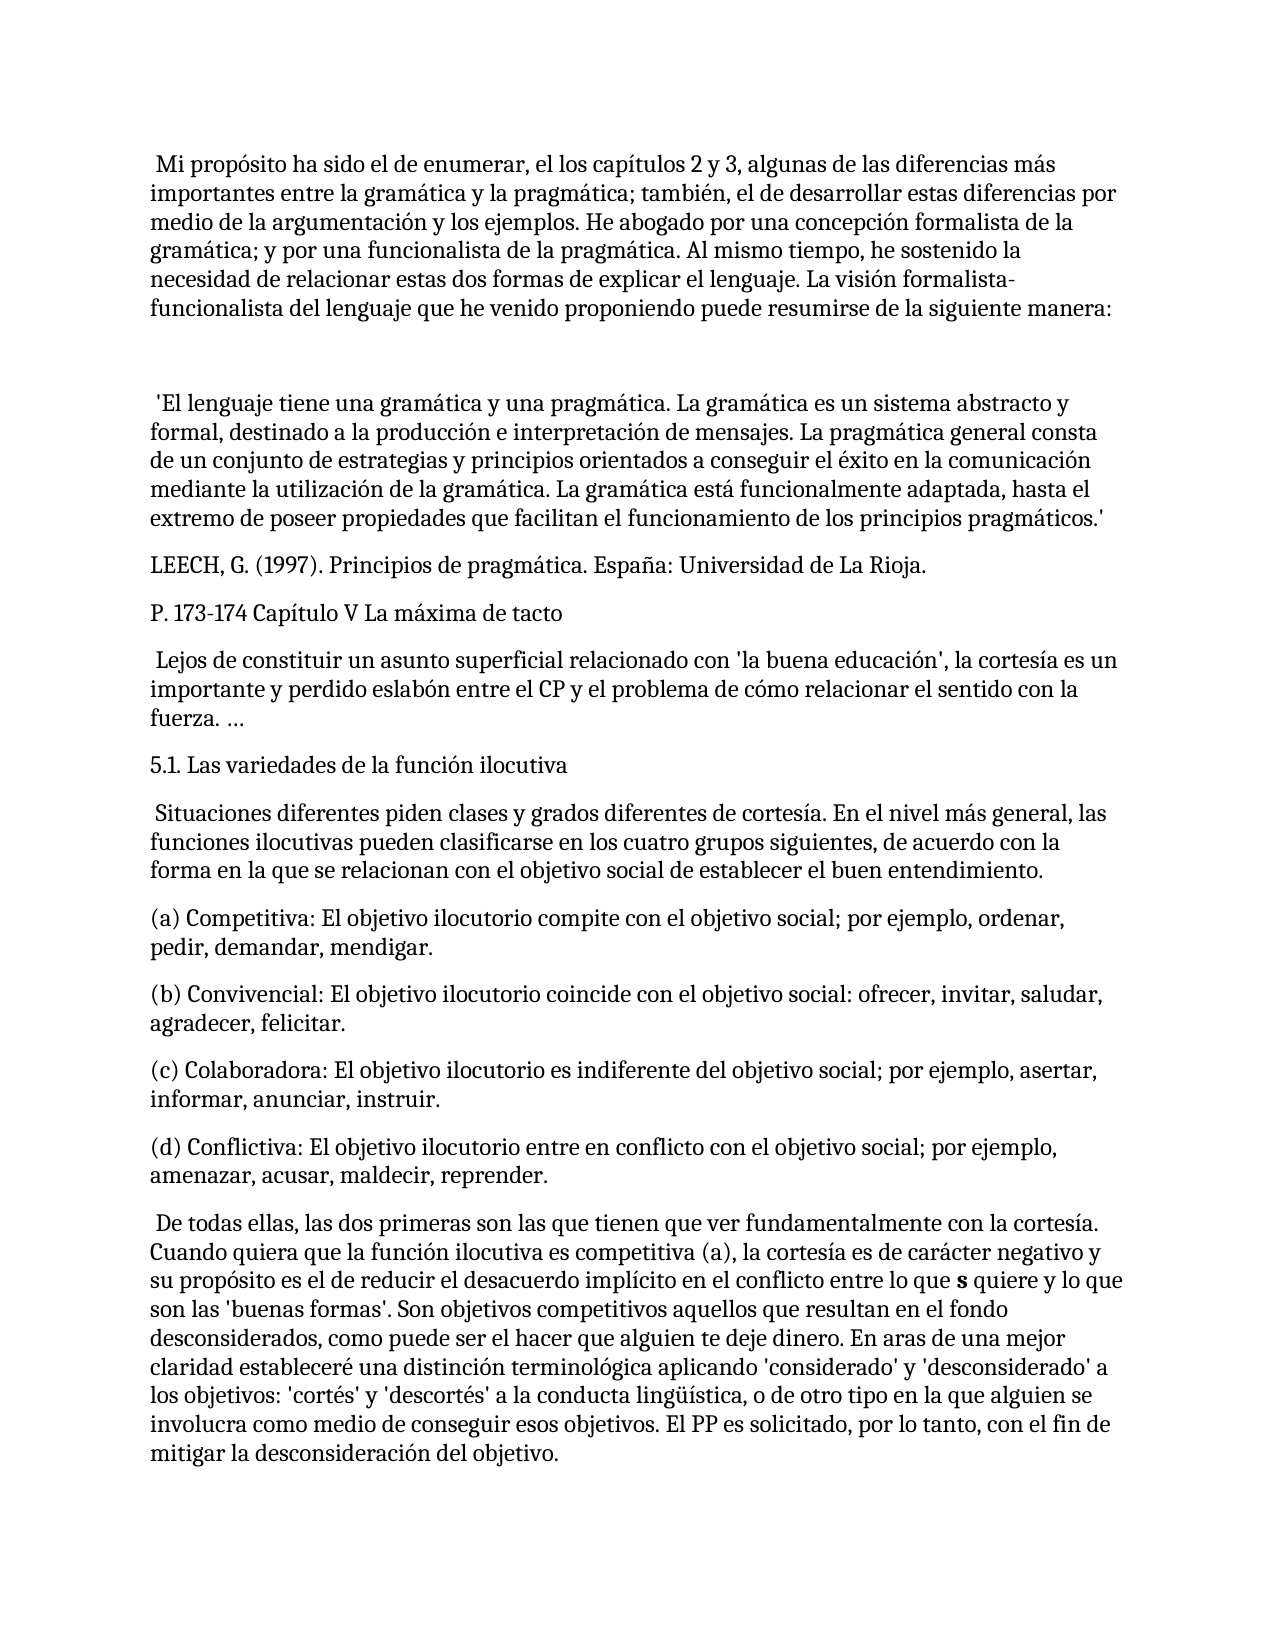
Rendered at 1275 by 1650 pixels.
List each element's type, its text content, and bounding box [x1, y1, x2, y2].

text P. 173-174 Capítulo V La máxima de tacto [150, 599, 1125, 627]
text Lejos de constituir un asunto superficial relacionado con 'la buena educación', la cortesía es un importante y perdido eslabón entre el CP y el problema de cómo relacionar el sentido con la fuerza. … [150, 646, 1125, 732]
text LEECH, G. (1997). Principios de pragmática. España: Universidad de La Rioja. [150, 551, 1125, 580]
text (c) Colaboradora: El objetivo ilocutorio es indiferente del objetivo social; por ejemplo, asertar, informar, anunciar, instruir. [150, 1056, 1125, 1114]
text Mi propósito ha sido el de enumerar, el los capítulos 2 y 3, algunas de las diferencias más importantes entre la gramática y la pragmática; también, el de desarrollar estas diferencias por medio de la argumentación y los ejemplos. He abogado por una concepción formalista de la gramática; y por una funcionalista de la pragmática. Al mismo tiempo, he sostenido la necesidad de relacionar estas dos formas de explicar el lenguaje. La visión formalista-funcionalista del lenguaje que he venido proponiendo puede resumirse de la siguiente manera: [150, 150, 1125, 322]
text (b) Convivencial: El objetivo ilocutorio coincide con el objetivo social: ofrecer, invitar, saludar, agradecer, felicitar. [150, 980, 1125, 1037]
text 5.1. Las variedades de la función ilocutiva [150, 751, 1125, 780]
text 'El lenguaje tiene una gramática y una pragmática. La gramática es un sistema abstracto y formal, destinado a la producción e interpretación de mensajes. La pragmática general consta de un conjunto de estrategias y principios orientados a conseguir el éxito en la comunicación mediante la utilización de la gramática. La gramática está funcionalmente adaptada, hasta el extremo de poseer propiedades que facilitan el funcionamiento de los principios pragmáticos.' [150, 389, 1125, 532]
text (d) Conflictiva: El objetivo ilocutorio entre en conflicto con el objetivo social; por ejemplo, amenazar, acusar, maldecir, reprender. [150, 1132, 1125, 1190]
text (a) Competitiva: El objetivo ilocutorio compite con el objetivo social; por ejemplo, ordenar, pedir, demandar, mendigar. [150, 904, 1125, 961]
text De todas ellas, las dos primeras son las que tienen que ver fundamentalmente con la cortesía. Cuando quiera que la función ilocutiva es competitiva (a), la cortesía es de carácter negativo y su propósito es el de reducir el desacuerdo implícito en el conflicto entre lo que s quiere y lo que son las 'buenas formas'. Son objetivos competitivos aquellos que resultan en el fondo desconsiderados, como puede ser el hacer que alguien te deje dinero. En aras de una mejor claridad estableceré una distinción terminológica aplicando 'considerado' y 'desconsiderado' a los objetivos: 'cortés' y 'descortés' a la conducta lingüística, o de otro tipo en la que alguien se involucra como medio de conseguir esos objetivos. El PP es solicitado, por lo tanto, con el fin de mitigar la desconsideración del objetivo. [150, 1209, 1125, 1467]
text Situaciones diferentes piden clases y grados diferentes de cortesía. En el nivel más general, las funciones ilocutivas pueden clasificarse en los cuatro grupos siguientes, de acuerdo con la forma en la que se relacionan con el objetivo social de establecer el buen entendimiento. [150, 799, 1125, 885]
